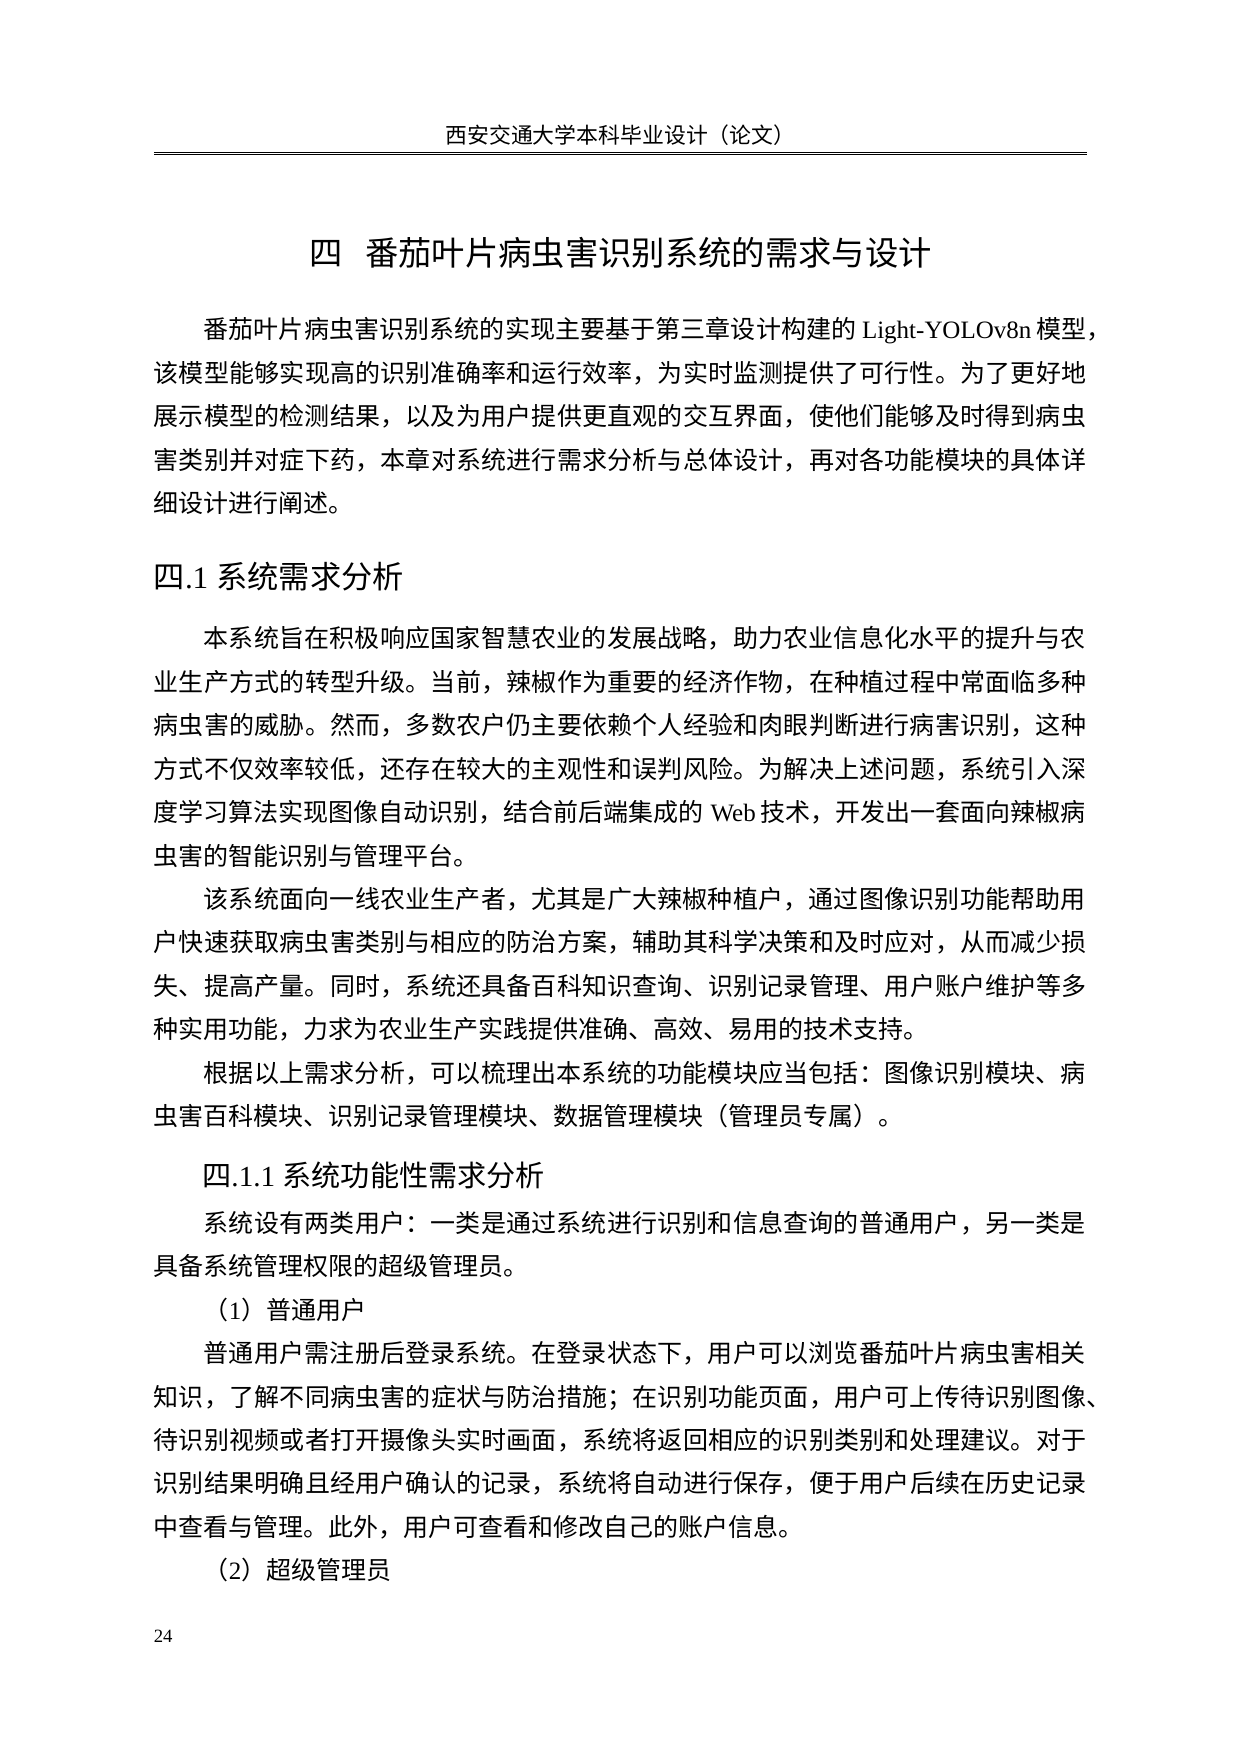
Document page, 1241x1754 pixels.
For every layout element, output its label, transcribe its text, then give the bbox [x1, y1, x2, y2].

text 本系统旨在积极响应国家智慧农业的发展战略，助力农业信息化水平的提升与农业生产方式的转型升级。当前，辣椒作为重要的经济作物，在种植过程中常面临多种病虫害的威胁。然而，多数农户仍主要依赖个人经验和肉眼判断进行病害识别，这种方式不仅效率较低，还存在较大的主观性和误判风险。为解决上述问题，系统引入深度学习算法实现图像自动识别，结合前后端集成的Web技术，开发出一套面向辣椒病虫害的智能识别与管理平台。 [153, 619, 1087, 872]
text 普通用户需注册后登录系统。在登录状态下，用户可以浏览番茄叶片病虫害相关知识，了解不同病虫害的症状与防治措施；在识别功能页面，用户可上传待识别图像、待识别视频或者打开摄像头实时画面，系统将返回相应的识别类别和处理建议。对于识别结果明确且经用户确认的记录，系统将自动进行保存，便于用户后续在历史记录中查看与管理。此外，用户可查看和修改自己的账户信息。 [153, 1334, 1087, 1544]
subtitle 系统需求分析 [153, 552, 1087, 597]
subtitle 系统功能性需求分析 [202, 1153, 1087, 1195]
text 根据以上需求分析，可以梳理出本系统的功能模块应当包括：图像识别模块、病虫害百科模块、识别记录管理模块、数据管理模块（管理员专属）。 [153, 1053, 1087, 1133]
text （1）普通用户 [153, 1290, 1087, 1326]
text 该系统面向一线农业生产者，尤其是广大辣椒种植户，通过图像识别功能帮助用户快速获取病虫害类别与相应的防治方案，辅助其科学决策和及时应对，从而减少损失、提高产量。同时，系统还具备百科知识查询、识别记录管理、用户账户维护等多种实用功能，力求为农业生产实践提供准确、高效、易用的技术支持。 [153, 879, 1087, 1046]
subtitle 番茄叶片病虫害识别系统的需求与设计 [153, 227, 1087, 275]
text 系统设有两类用户：一类是通过系统进行识别和信息查询的普通用户，另一类是具备系统管理权限的超级管理员。 [153, 1203, 1087, 1283]
text （2）超级管理员 [153, 1551, 1087, 1587]
text 番茄叶片病虫害识别系统的实现主要基于第三章设计构建的Light-YOLOv8n模型，该模型能够实现高的识别准确率和运行效率，为实时监测提供了可行性。为了更好地展示模型的检测结果，以及为用户提供更直观的交互界面，使他们能够及时得到病虫害类别并对症下药，本章对系统进行需求分析与总体设计，再对各功能模块的具体详细设计进行阐述。 [153, 310, 1087, 520]
